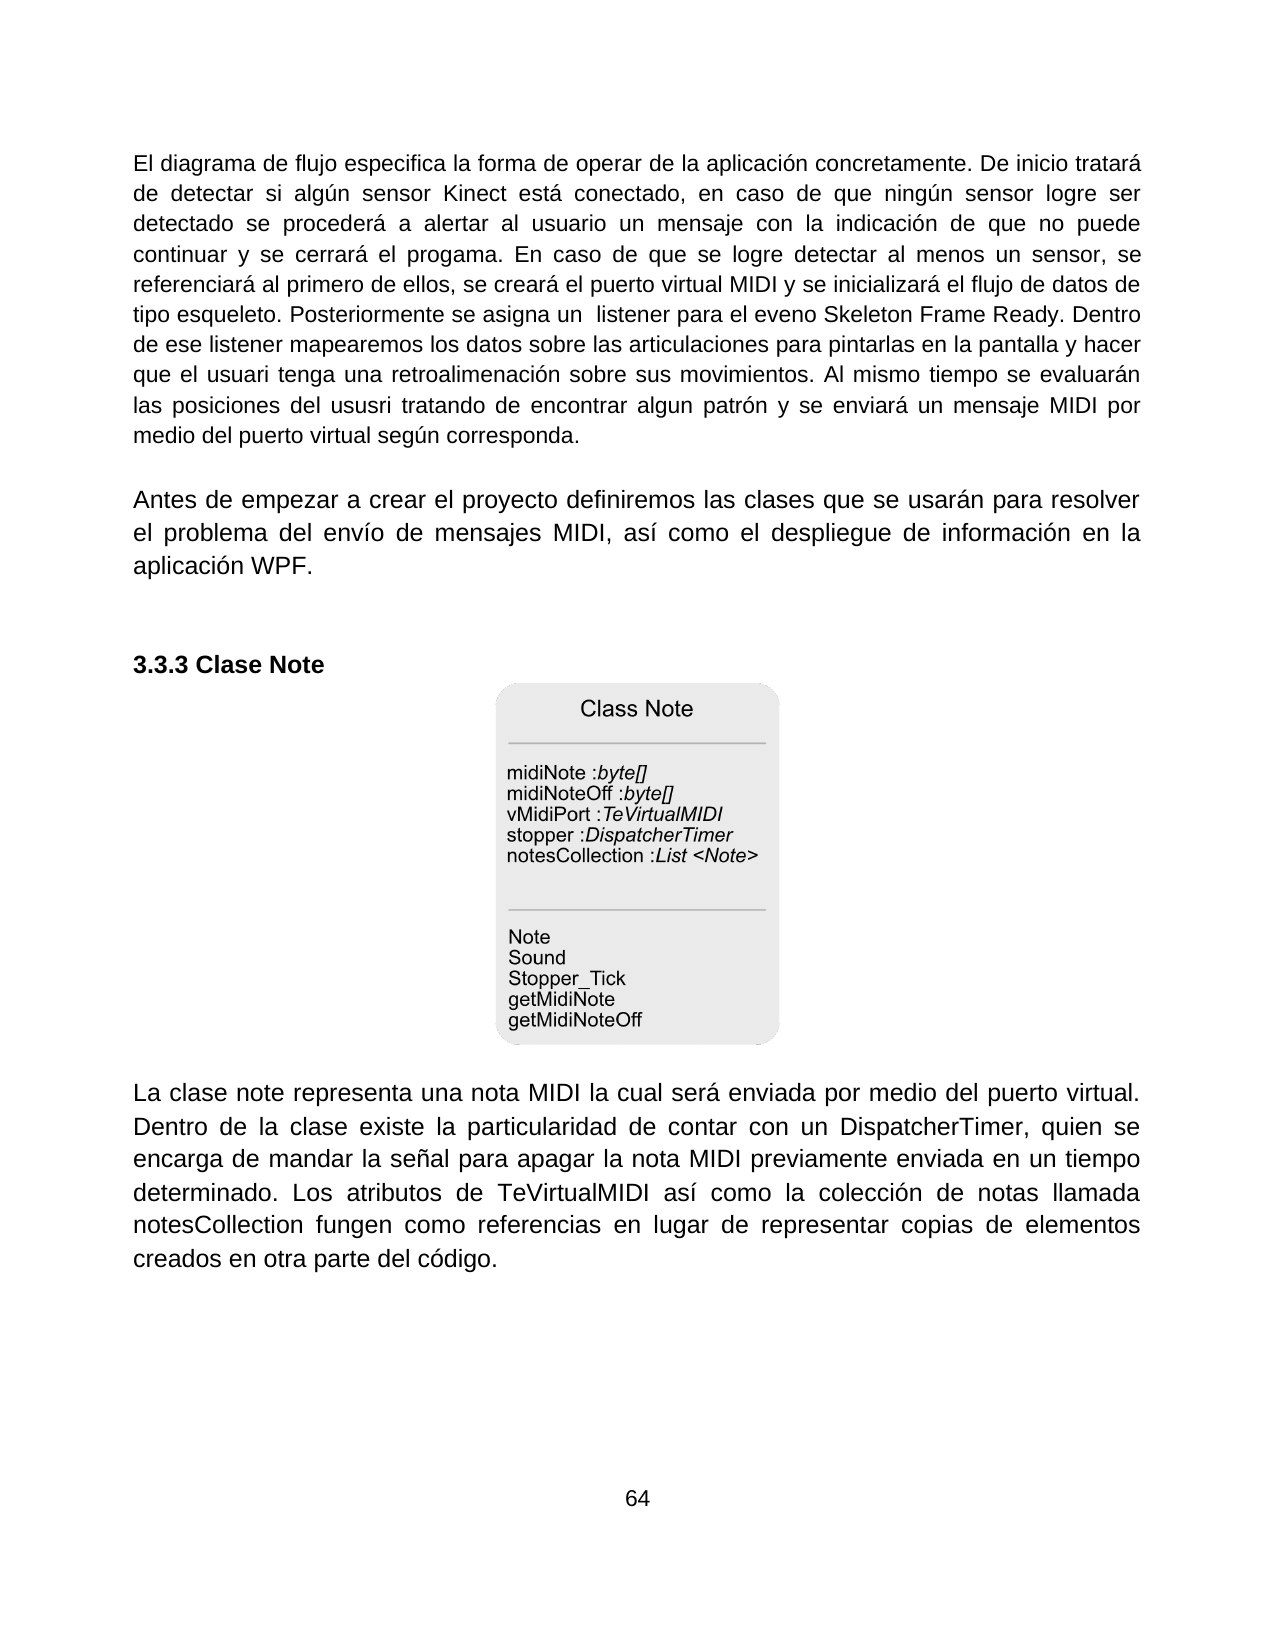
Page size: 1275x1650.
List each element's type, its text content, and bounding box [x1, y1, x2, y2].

text La clase note representa una nota MIDI la cual será enviada por medio del puerto virtual. Dentro de la clase existe la particularidad de contar con un DispatcherTimer, quien se encarga de mandar la señal para apagar la nota MIDI previamente enviada en un tiempo determinado. Los atributos de TeVirtualMIDI así como la colección de notas llamada notesCollection fungen como referencias en lugar de representar copias de elementos creados en otra parte del código. [133, 1078, 1142, 1272]
picture [495, 683, 780, 1045]
text 3.3.3 Clase Note [133, 650, 1142, 679]
text El diagrama de flujo especifica la forma de operar de la aplicación concretamente. De inicio tratará de detectar si algún sensor Kinect está conectado, en caso de que ningún sensor logre ser detectado se procederá a alertar al usuario un mensaje con la indicación de que no puede continuar y se cerrará el progama. En caso de que se logre detectar al menos un sensor, se referenciará al primero de ellos, se creará el puerto virtual MIDI y se inicializará el flujo de datos de tipo esqueleto. Posteriormente se asigna un listener para el eveno Skeleton Frame Ready. Dentro de ese listener mapearemos los datos sobre las articulaciones para pintarlas en la pantalla y hacer que el usuari tenga una retroalimenación sobre sus movimientos. Al mismo tiempo se evaluarán las posiciones del ususri tratando de encontrar algun patrón y se enviará un mensaje MIDI por medio del puerto virtual según corresponda. [133, 150, 1142, 448]
text Antes de empezar a crear el proyecto definiremos las clases que se usarán para resolver el problema del envío de mensajes MIDI, así como el despliegue de información en la aplicación WPF. [133, 485, 1142, 580]
